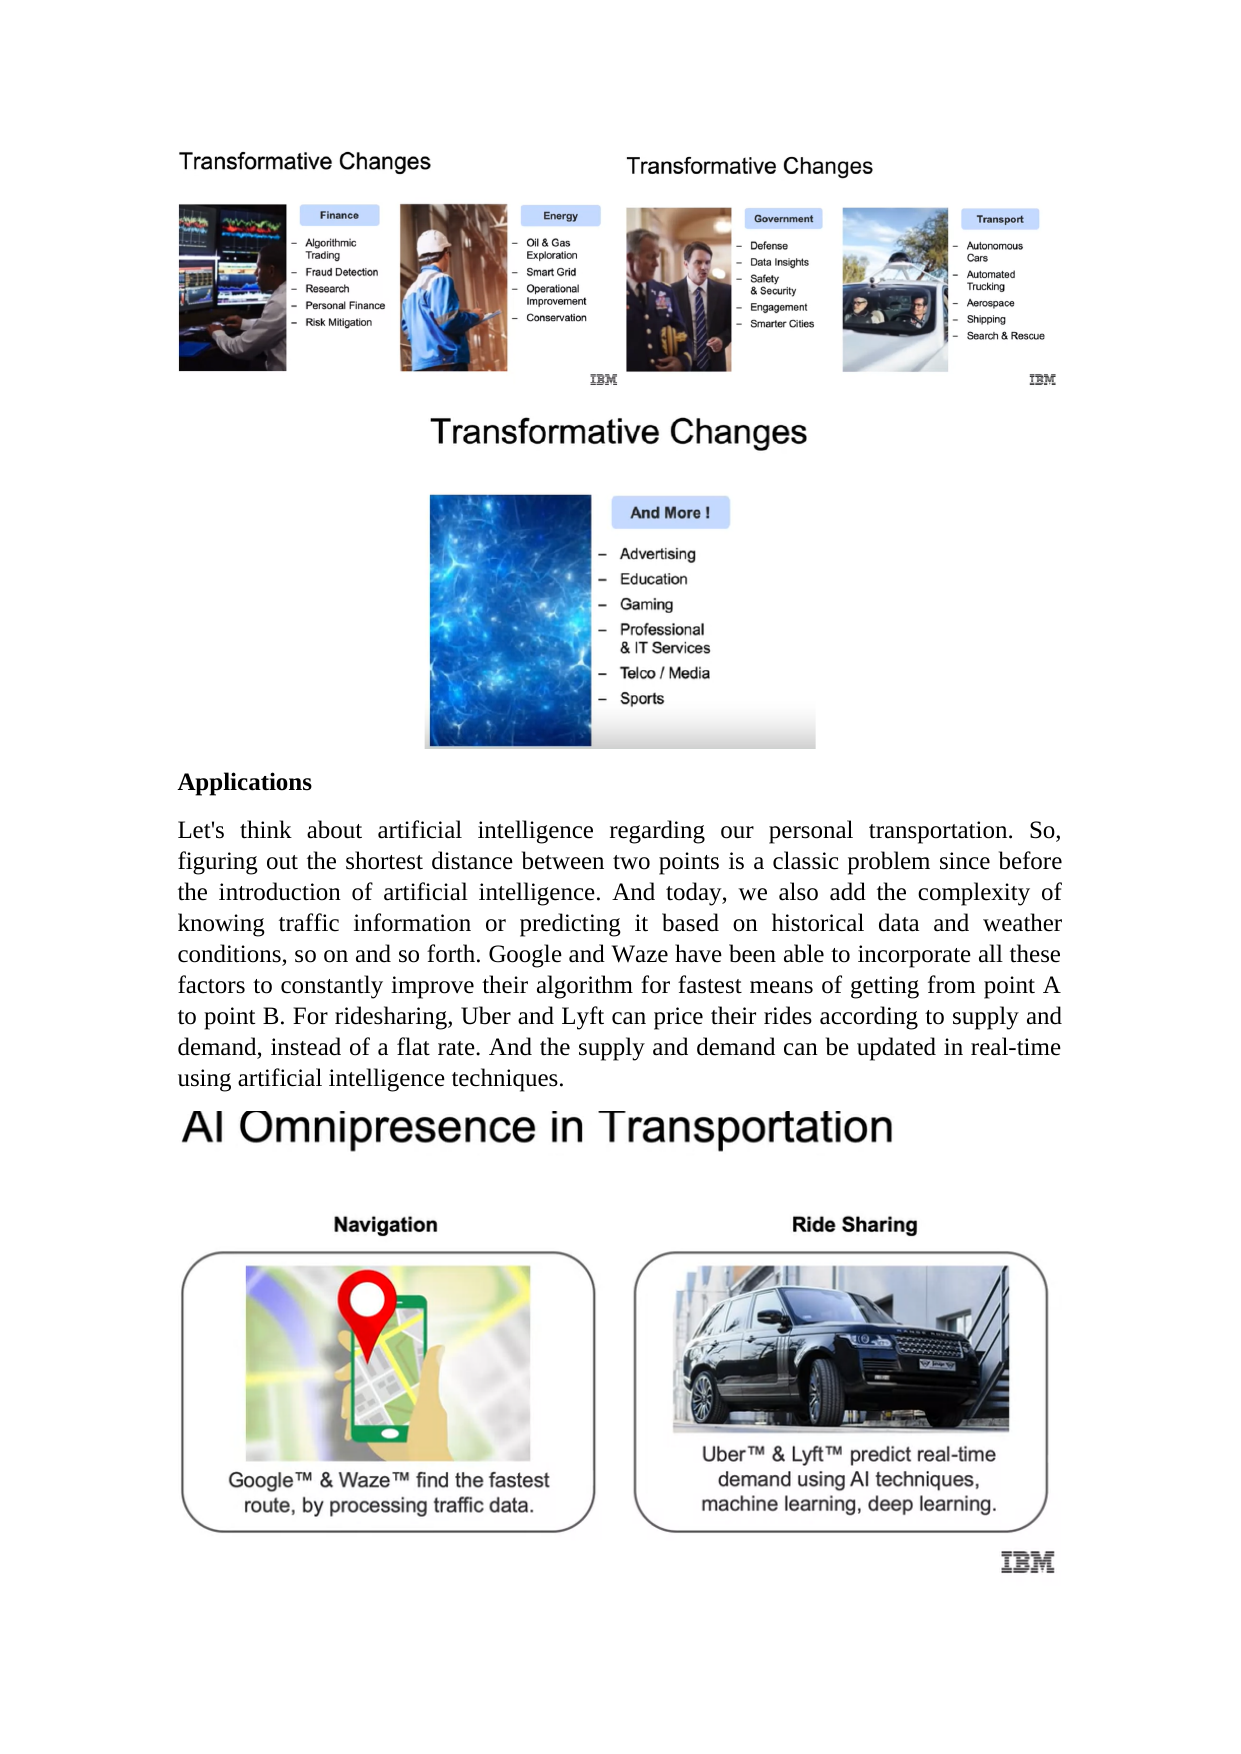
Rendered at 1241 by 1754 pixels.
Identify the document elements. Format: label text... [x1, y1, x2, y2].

picture [424, 407, 816, 749]
text Let's think about artificial intelligence regarding our personal transportation. So, figuring out the shortest distance between two points is a classic problem since before the introduction of artificial intelligence. And today, we also add the complexity of knowing traffic information or predicting it based on historical data and weather conditions, so on and so forth. Google and Waze have been able to incorporate all these factors to constantly improve their algorithm for fastest means of getting from point A to point B. For ridesharing, Uber and Lyft can price their rides according to supply and demand, instead of a flat rate. And the supply and demand can be updated in real-time using artificial intelligence techniques. [177, 815, 1063, 1092]
picture [177, 147, 620, 389]
picture [177, 1111, 1063, 1590]
text Applications [177, 767, 1063, 796]
picture [625, 153, 1061, 389]
